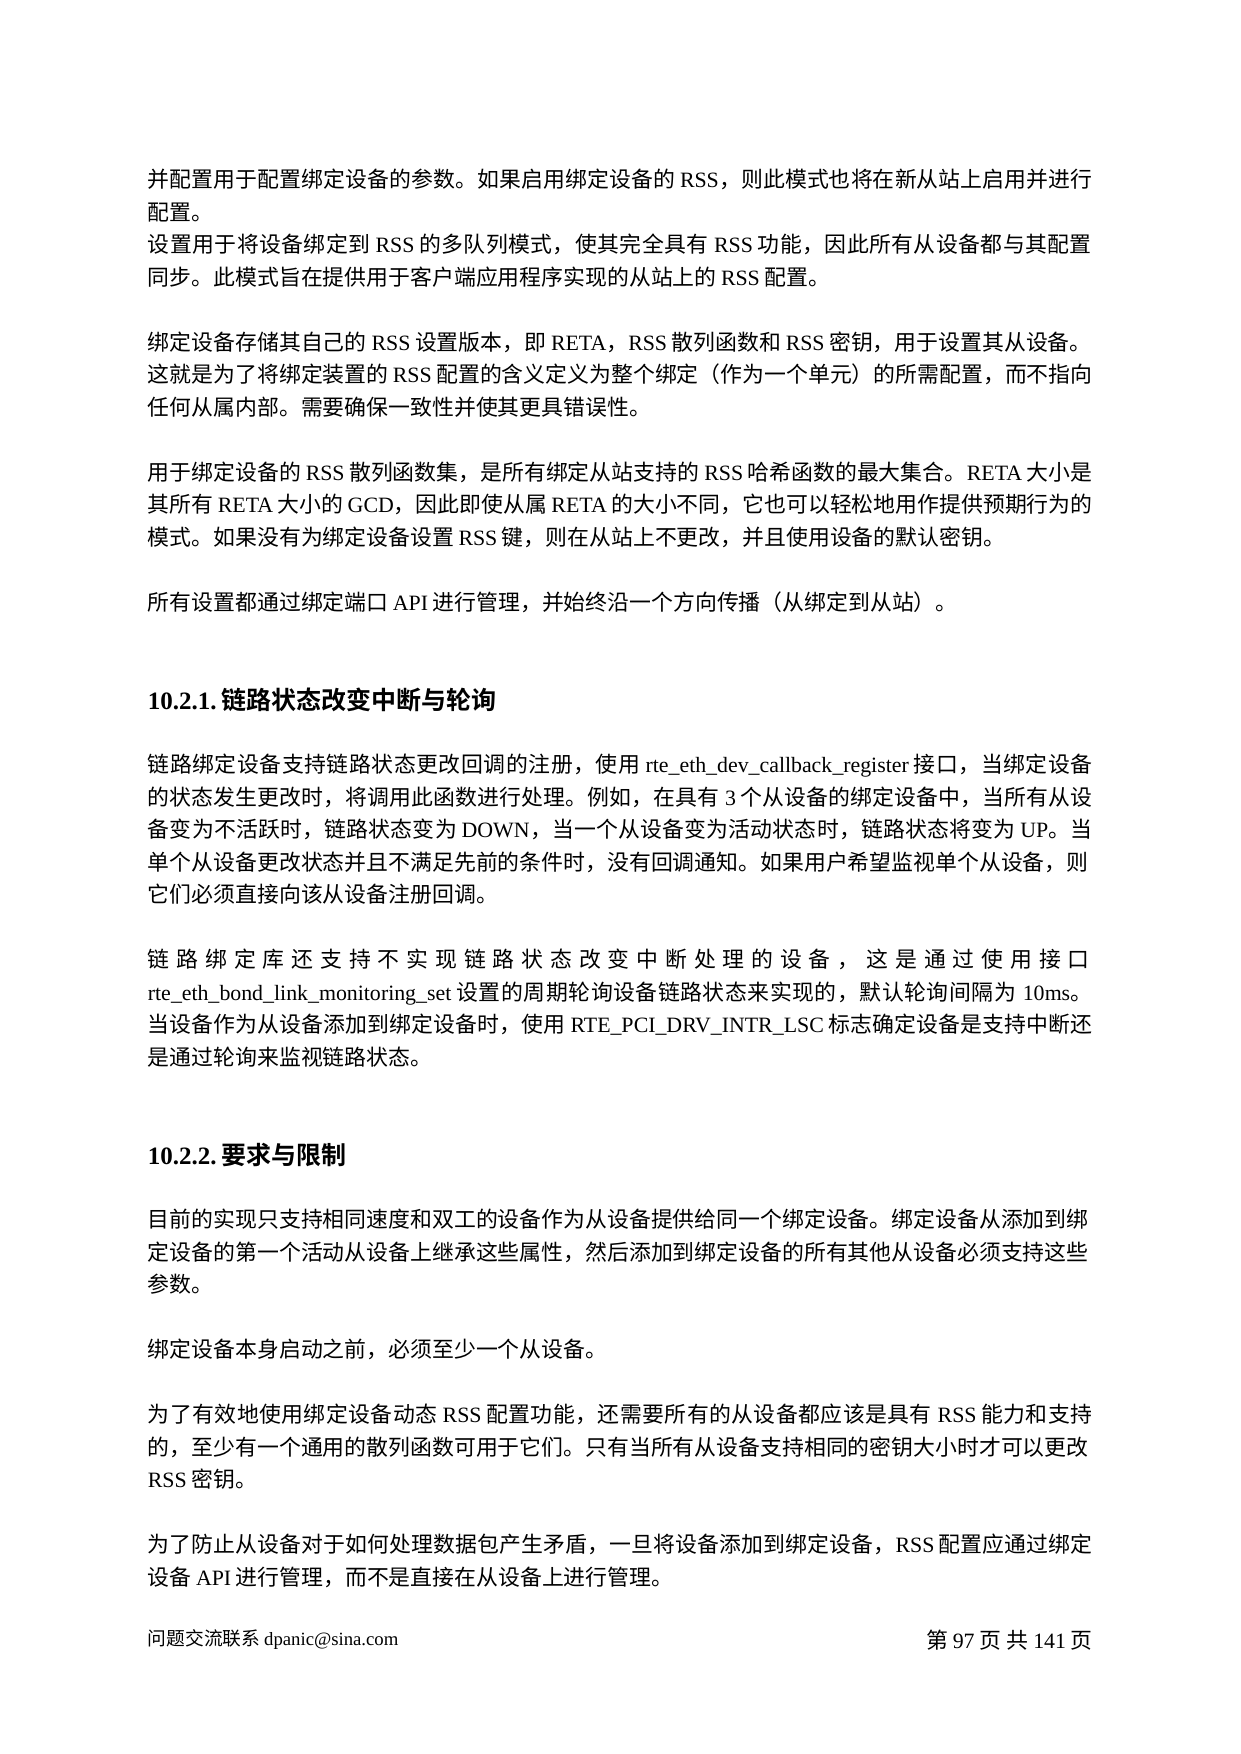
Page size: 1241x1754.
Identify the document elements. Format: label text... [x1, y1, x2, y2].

subtitle 要求与限制 [148, 1121, 1092, 1186]
text 绑定设备本身启动之前，必须至少一个从设备。 [148, 1332, 1092, 1364]
text 设置用于将设备绑定到RSS的多队列模式，使其完全具有RSS功能，因此所有从设备都与其配置同步。此模式旨在提供用于客户端应用程序实现的从站上的RSS配置。 [148, 227, 1092, 292]
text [148, 162, 1092, 227]
text 为了防止从设备对于如何处理数据包产生矛盾，一旦将设备添加到绑定设备，RSS配置应通过绑定设备API进行管理，而不是直接在从设备上进行管理。 [148, 1527, 1092, 1592]
text 为了有效地使用绑定设备动态RSS配置功能，还需要所有的从设备都应该是具有RSS能力和支持的，至少有一个通用的散列函数可用于它们。只有当所有从设备支持相同的密钥大小时才可以更改RSS密钥。 [148, 1397, 1092, 1494]
text 链路绑定库还支持不实现链路状态改变中断处理的设备，这是通过使用接口rte_eth_bond_link_monitoring_set设置的周期轮询设备链路状态来实现的，默认轮询间隔为10ms。当设备作为从设备添加到绑定设备时，使用RTE_PCI_DRV_INTR_LSC标志确定设备是支持中断还是通过轮询来监视链路状态。 [148, 942, 1092, 1072]
text 绑定设备存储其自己的RSS设置版本，即RETA，RSS散列函数和RSS密钥，用于设置其从设备。 这就是为了将绑定装置的RSS配置的含义定义为整个绑定（作为一个单元）的所需配置，而不指向任何从属内部。需要确保一致性并使其更具错误性。 [148, 324, 1092, 422]
subtitle 链路状态改变中断与轮询 [148, 666, 1092, 731]
text 所有设置都通过绑定端口API进行管理，并始终沿一个方向传播（从绑定到从站）。 [148, 584, 1092, 617]
text 链路绑定设备支持链路状态更改回调的注册，使用rte_eth_dev_callback_register接口，当绑定设备的状态发生更改时，将调用此函数进行处理。例如，在具有3个从设备的绑定设备中，当所有从设备变为不活跃时，链路状态变为DOWN，当一个从设备变为活动状态时，链路状态将变为UP。当单个从设备更改状态并且不满足先前的条件时，没有回调通知。如果用户希望监视单个从设备，则它们必须直接向该从设备注册回调。 [148, 747, 1092, 909]
text 用于绑定设备的RSS散列函数集，是所有绑定从站支持的RSS哈希函数的最大集合。RETA大小是其所有RETA大小的GCD，因此即使从属RETA的大小不同，它也可以轻松地用作提供预期行为的模式。如果没有为绑定设备设置RSS键，则在从站上不更改，并且使用设备的默认密钥。 [148, 454, 1092, 552]
text 目前的实现只支持相同速度和双工的设备作为从设备提供给同一个绑定设备。绑定设备从添加到绑定设备的第一个活动从设备上继承这些属性，然后添加到绑定设备的所有其他从设备必须支持这些参数。 [148, 1202, 1092, 1299]
